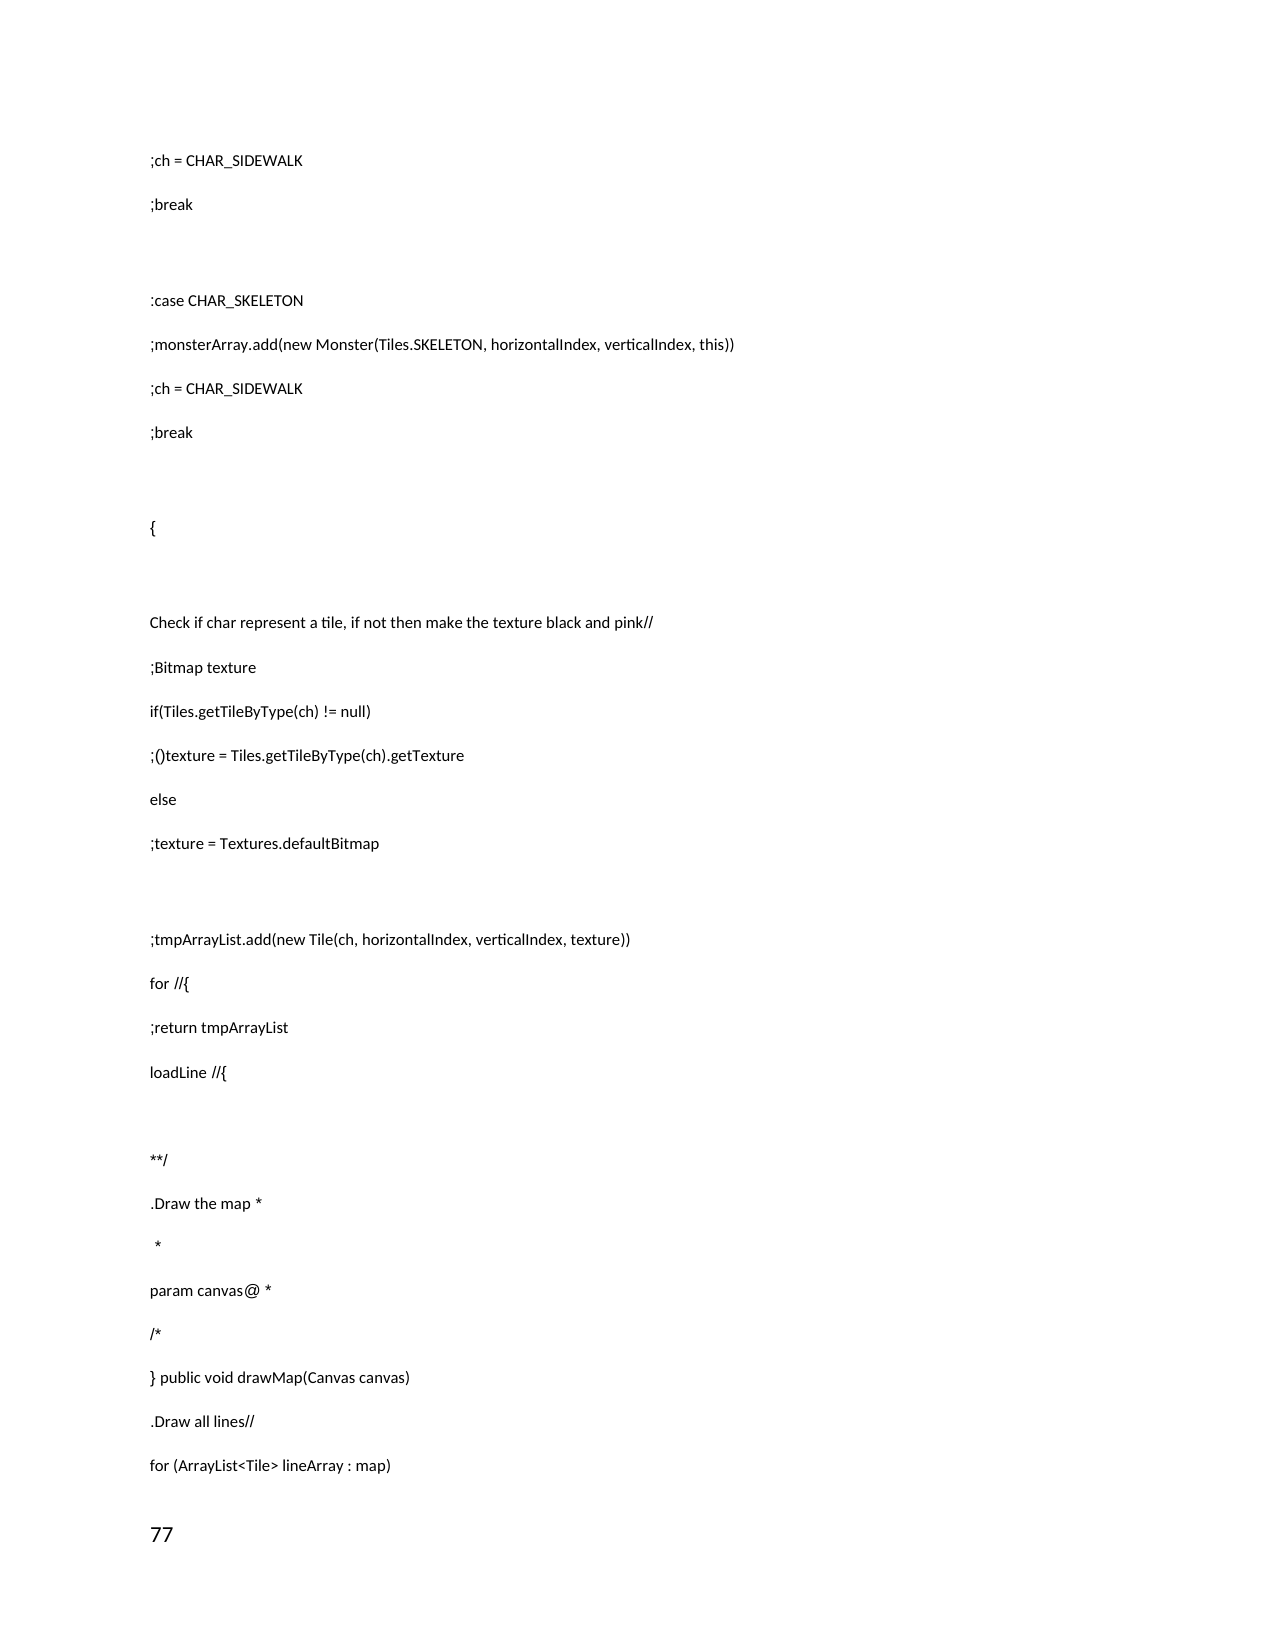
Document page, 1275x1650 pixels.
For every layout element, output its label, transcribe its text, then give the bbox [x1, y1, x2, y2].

text * @param canvas [150, 1280, 1125, 1300]
text * [150, 1237, 1125, 1256]
text texture = Tiles.getTileByType(ch).getTexture(); [150, 745, 1125, 766]
text return tmpArrayList; [150, 1018, 1125, 1038]
text tmpArrayList.add(new Tile(ch, horizontalIndex, verticalIndex, texture)); [150, 929, 1125, 950]
text */ [150, 1324, 1125, 1343]
text }// loadLine [150, 1062, 1125, 1082]
text public void drawMap(Canvas canvas) { [150, 1367, 1125, 1387]
text //Draw all lines. [150, 1411, 1125, 1432]
text Bitmap texture; [150, 657, 1125, 677]
text /** [150, 1150, 1125, 1169]
text texture = Textures.defaultBitmap; [150, 834, 1125, 854]
text break; [150, 422, 1125, 443]
text * Draw the map. [150, 1193, 1125, 1213]
text //Check if char represent a tile, if not then make the texture black and pink [150, 613, 1125, 633]
text if(Tiles.getTileByType(ch) != null) [150, 701, 1125, 721]
text ch = CHAR_SIDEWALK; [150, 150, 1125, 170]
text for (ArrayList<Tile> lineArray : map) [150, 1455, 1125, 1476]
text monsterArray.add(new Monster(Tiles.SKELETON, horizontalIndex, verticalIndex, this)); [150, 334, 1125, 354]
text else [150, 789, 1125, 810]
text ch = CHAR_SIDEWALK; [150, 378, 1125, 399]
text case CHAR_SKELETON: [150, 290, 1125, 310]
text break; [150, 194, 1125, 214]
text } [150, 518, 1125, 537]
text }// for [150, 974, 1125, 994]
